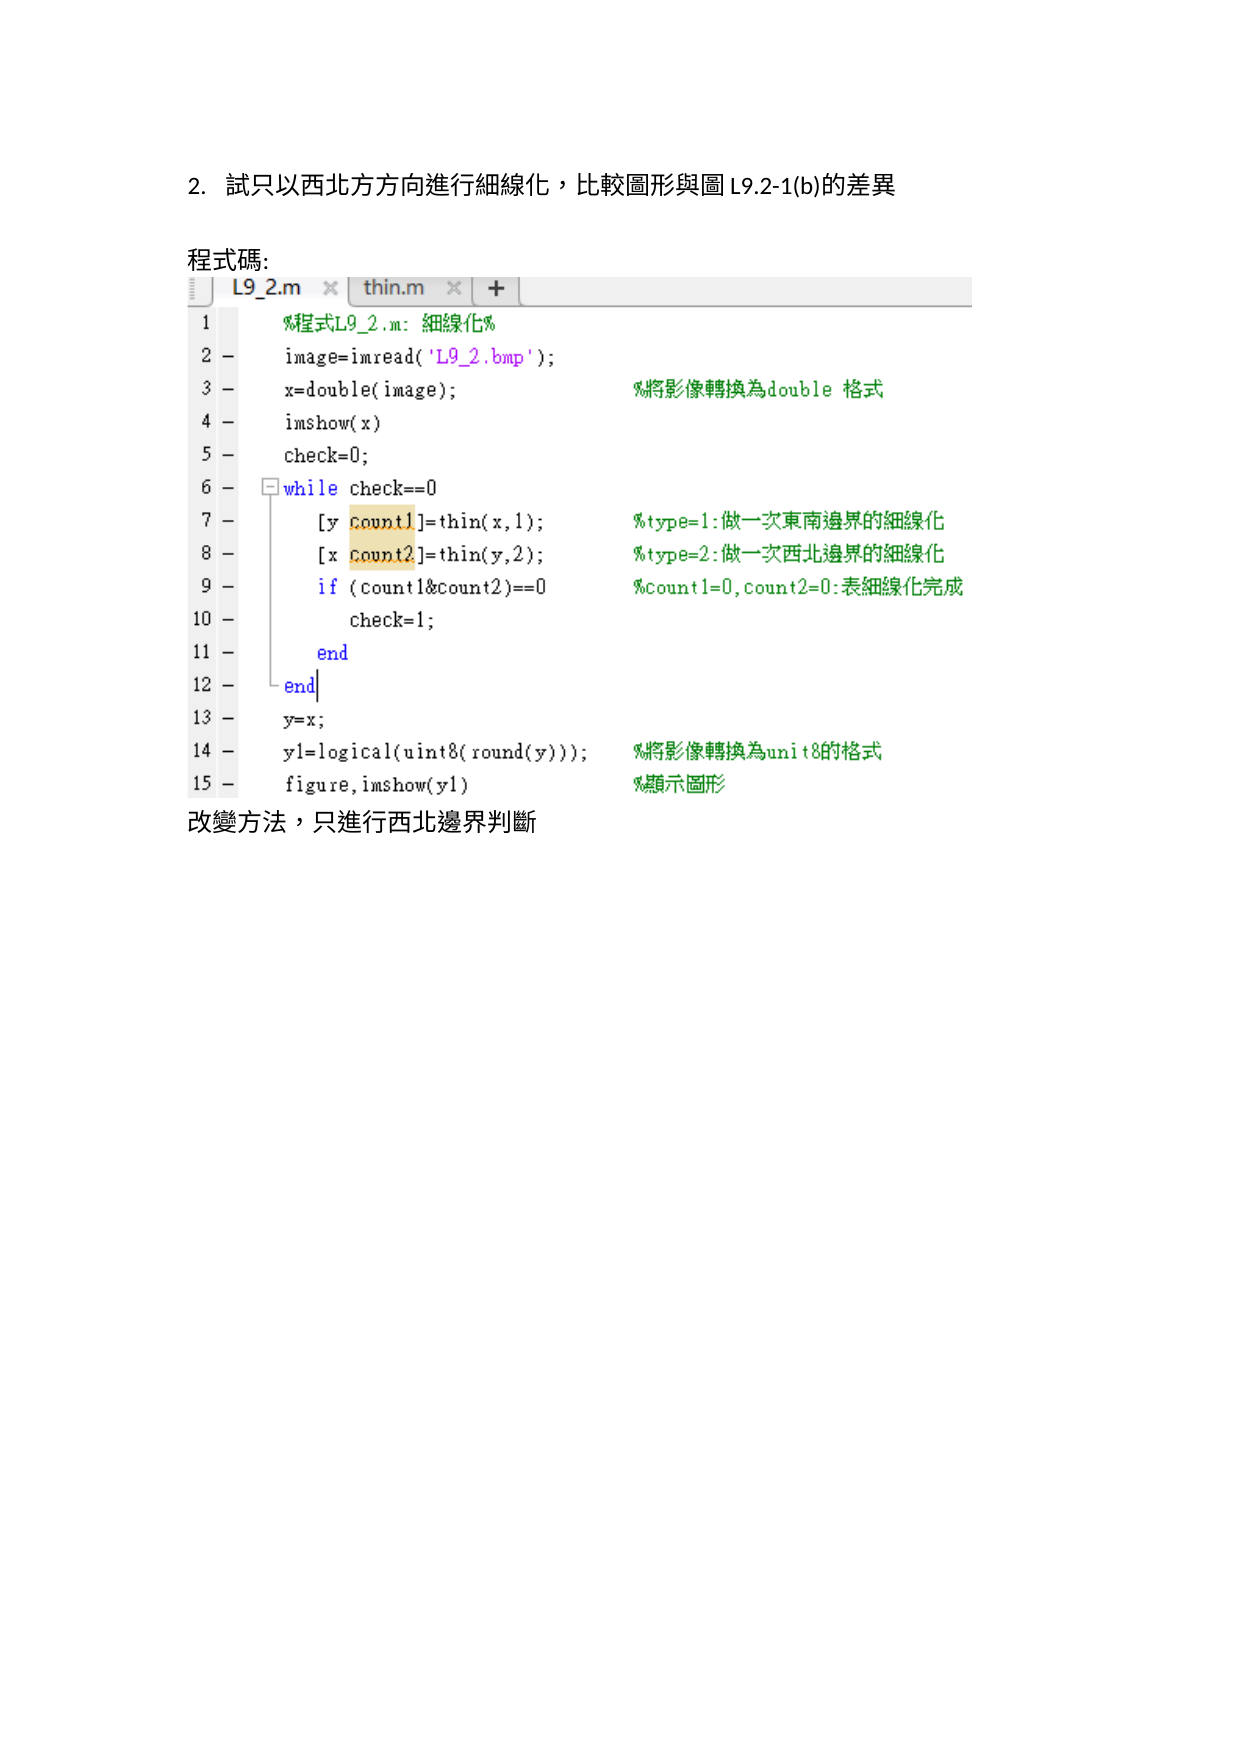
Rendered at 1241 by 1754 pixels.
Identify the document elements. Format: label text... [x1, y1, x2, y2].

picture [187, 277, 972, 798]
list 試只以西北方方向進行細線化，比較圖形與圖L9.2-1(b)的差異 [187, 164, 1053, 202]
text 程式碼: [187, 239, 1053, 277]
text 改變方法，只進行西北邊界判斷 [187, 802, 1053, 839]
